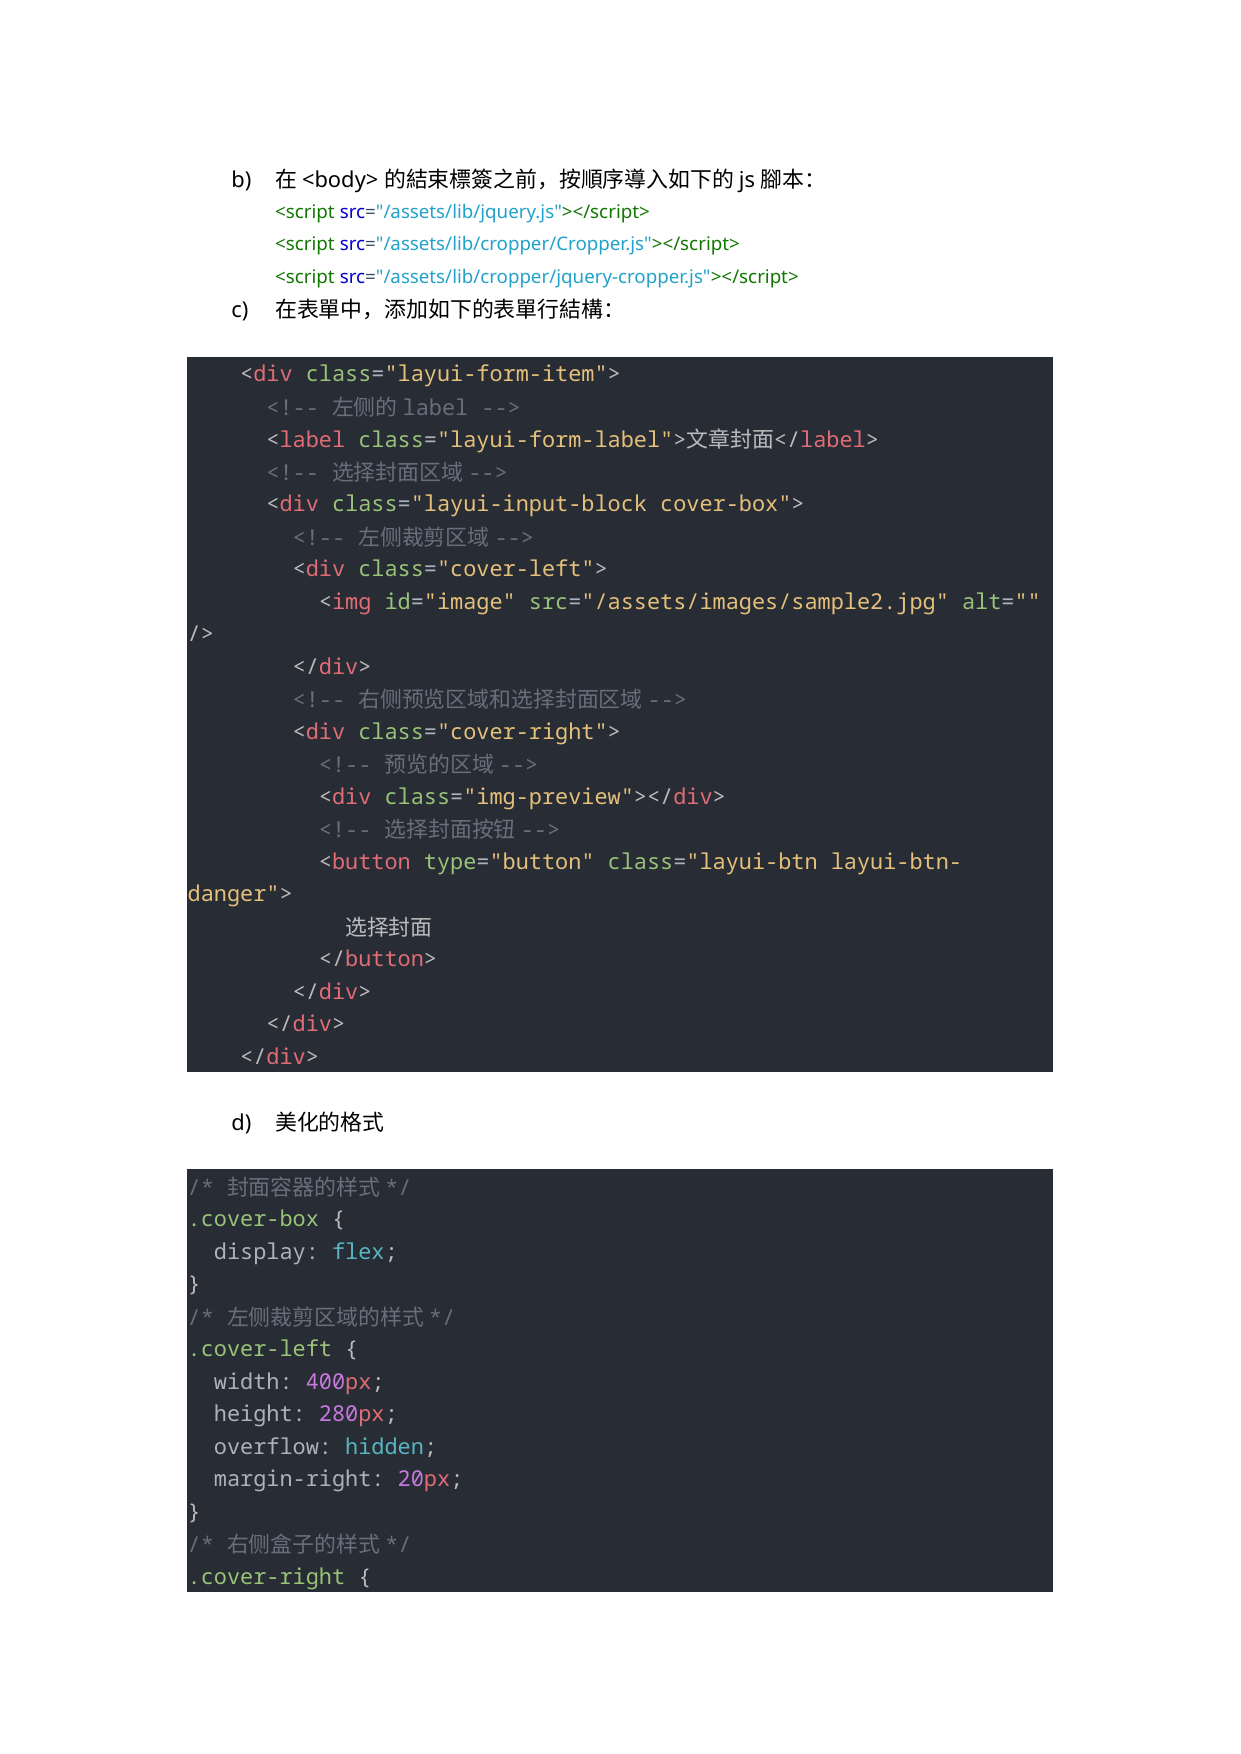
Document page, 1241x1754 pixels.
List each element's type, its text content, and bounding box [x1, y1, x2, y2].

text </button> [187, 942, 1053, 974]
list 在 <body> 的結束標簽之前，按順序導入如下的 js 腳本： [231, 162, 1053, 194]
text display: flex; [187, 1234, 1053, 1267]
text <img id="image" src="/assets/images/sample2.jpg" alt="" /> [187, 584, 1053, 649]
text 选择封面 [187, 909, 1053, 942]
text <button type="button" class="layui-btn layui-btn-danger"> [187, 844, 1053, 909]
text </div> [187, 649, 1053, 682]
text } [187, 1267, 1053, 1299]
text <!-- 右侧预览区域和选择封面区域 --> [187, 682, 1053, 714]
text margin-right: 20px; [187, 1462, 1053, 1494]
text <label class="layui-form-label">文章封面</label> [187, 422, 1053, 454]
text <div class="img-preview"></div> [187, 779, 1053, 812]
text height: 280px; [187, 1397, 1053, 1429]
text } [187, 1494, 1053, 1527]
text <!-- 选择封面按钮 --> [187, 812, 1053, 844]
list 在表單中，添加如下的表單行結構： [231, 292, 1053, 324]
text /* 左侧裁剪区域的样式 */ [187, 1299, 1053, 1332]
text <!-- 左侧裁剪区域 --> [187, 519, 1053, 552]
text /* 封面容器的样式 */ [187, 1169, 1053, 1202]
text .cover-right { [187, 1559, 1053, 1592]
text width: 400px; [187, 1364, 1053, 1397]
text <div class="cover-left"> [187, 552, 1053, 584]
text .cover-left { [187, 1332, 1053, 1364]
text <!-- 左侧的 label --> [187, 389, 1053, 422]
list <script src="/assets/lib/jquery.js"></script> <script src="/assets/lib/cropper/Cropper.js"></script> <script src="/assets/lib/cropper/jquery-cropper.js"></script> [275, 194, 1053, 292]
text </div> [187, 1007, 1053, 1039]
text <!-- 选择封面区域 --> [187, 454, 1053, 487]
text /* 右侧盒子的样式 */ [187, 1527, 1053, 1559]
text overflow: hidden; [187, 1429, 1053, 1462]
text .cover-box { [187, 1202, 1053, 1234]
text <div class="cover-right"> [187, 714, 1053, 747]
text </div> [187, 974, 1053, 1007]
text <!-- 预览的区域 --> [187, 747, 1053, 779]
text </div> [187, 1039, 1053, 1072]
list 美化的格式 [231, 1104, 1053, 1137]
text <div class="layui-input-block cover-box"> [187, 487, 1053, 519]
text <div class="layui-form-item"> [187, 357, 1053, 389]
